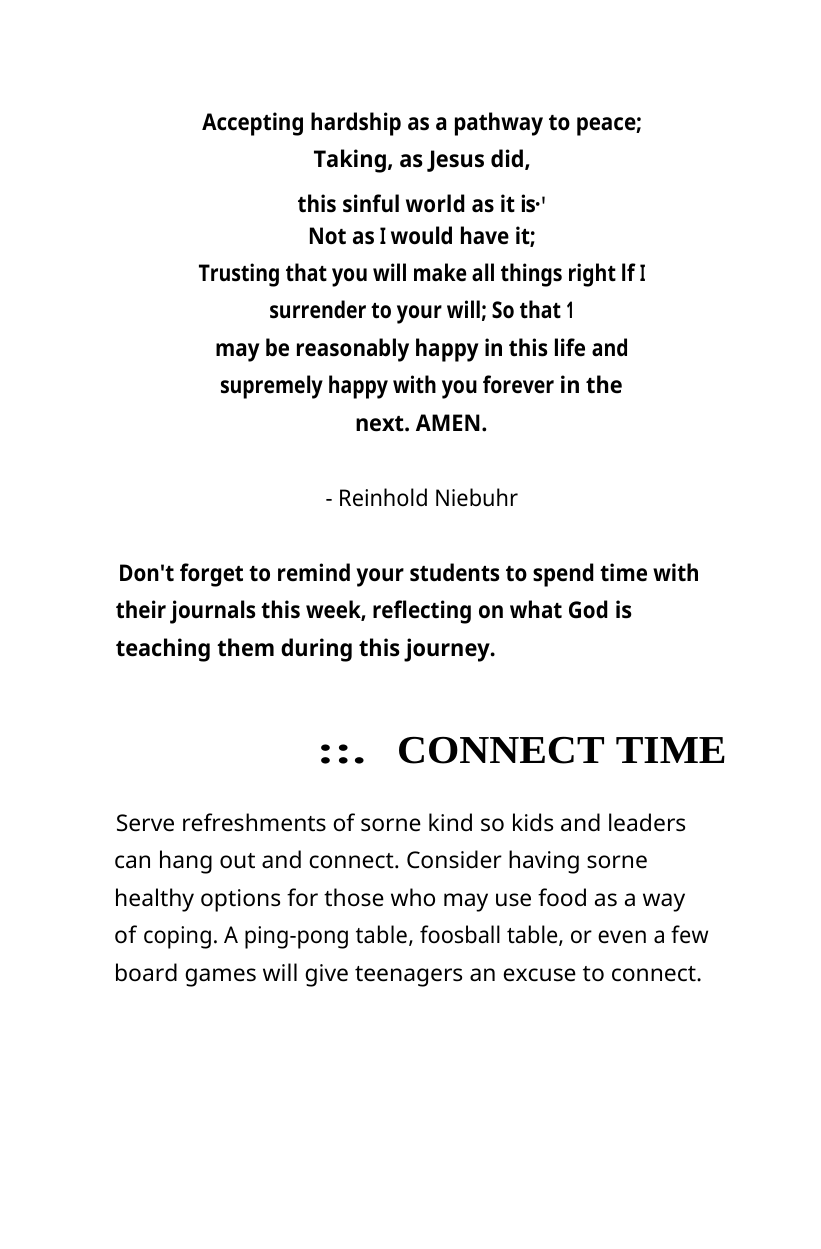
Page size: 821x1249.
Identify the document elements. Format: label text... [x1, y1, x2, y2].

text Serve refreshments of sorne kind so kids and leaders can hang out and connect. Consider having sorne healthy options for those who may use food as a way of coping. A ping-pong table, foosball table, or even a few board games will give teenagers an excuse to connect. [114, 807, 711, 988]
text Don't forget to remind your students to spend time with their journals this week, reflecting on what God is teaching them during this journey. [116, 557, 701, 663]
text Trusting that you will make all things right lf I surrender to your will; So that 1 [186, 257, 658, 326]
text may be reasonably happy in this life and supremely happy with you forever in the next. AMEN. [209, 332, 633, 438]
text Accepting hardship as a pathway to peace; Taking, as Jesus did, [178, 106, 666, 174]
text this sinful world as it is·' Not as I would have it; [286, 180, 558, 251]
text ::. CONNECT TIME [317, 727, 735, 772]
text - Reinhold Niebuhr [198, 482, 645, 513]
